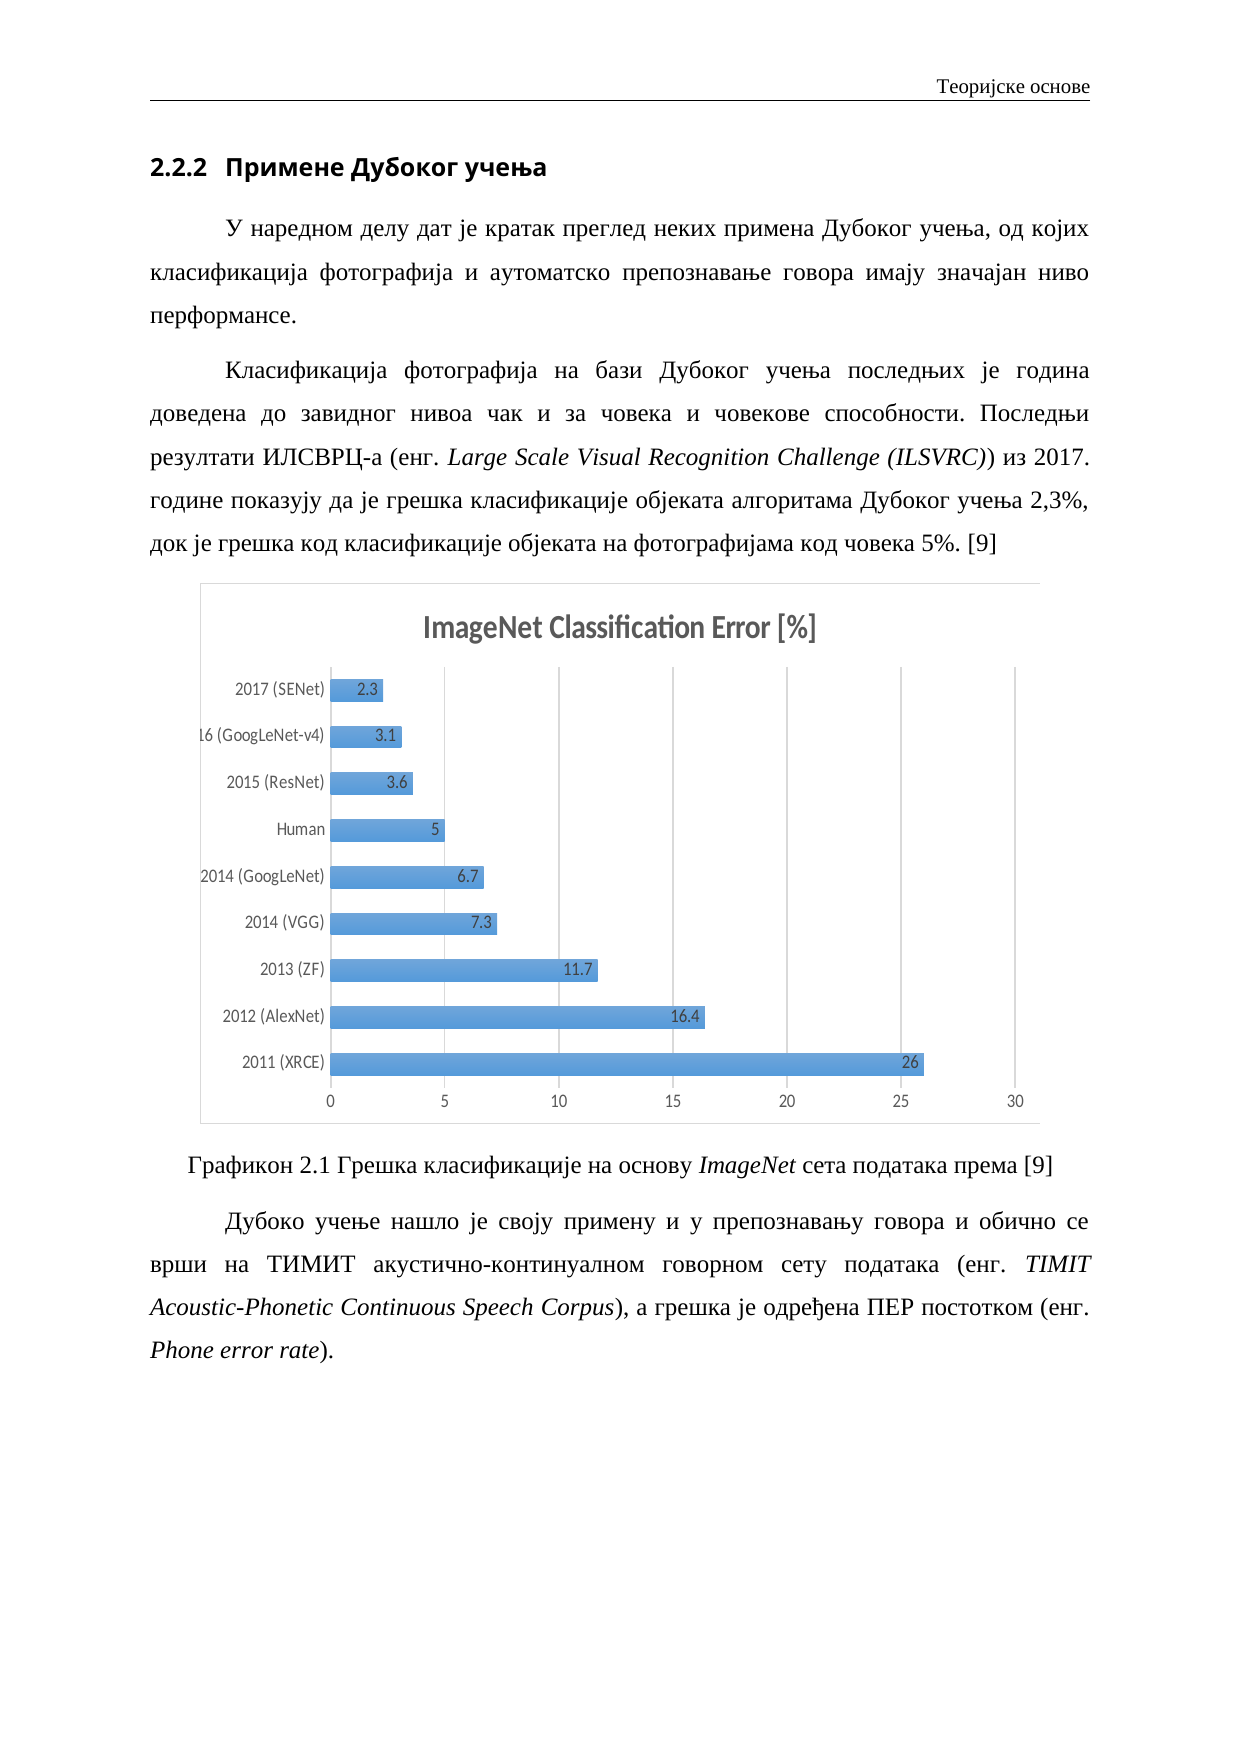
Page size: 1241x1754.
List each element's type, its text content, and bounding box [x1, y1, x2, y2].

subtitle Примене Дубоког учења [150, 150, 1090, 184]
text У наредном делу дат је кратак преглед неких примена Дубоког учења, од којих класификација фотографија и аутоматско препознавање говора имају значајан ниво перформансе. [150, 213, 1090, 328]
text Дубоко учење нашло је своју примену и у препознавању говора и обично се врши на ТИМИТ акустично-континуалном говорном сету података (енг. TIMIT Acoustic-Phonetic Continuous Speech Corpus), а грешка је одређена ПЕР постотком (енг. Phone error rate). [150, 1206, 1090, 1364]
text Графикон 2.1 Грешка класификације на основу ImageNet сета података према [9] [150, 1150, 1090, 1179]
text Класификација фотографија на бази Дубоког учења последњих је година доведена до завидног нивоа чак и за човека и човекове способности. Последњи резултати ИЛСВРЦ-а (енг. Large Scale Visual Recognition Challenge (ILSVRC)) из 2017. године показују да је грешка класификације објеката алгоритама Дубоког учења 2,3%, док је грешка код класификације објеката на фотографијама код човека 5%. [9] [150, 355, 1090, 557]
